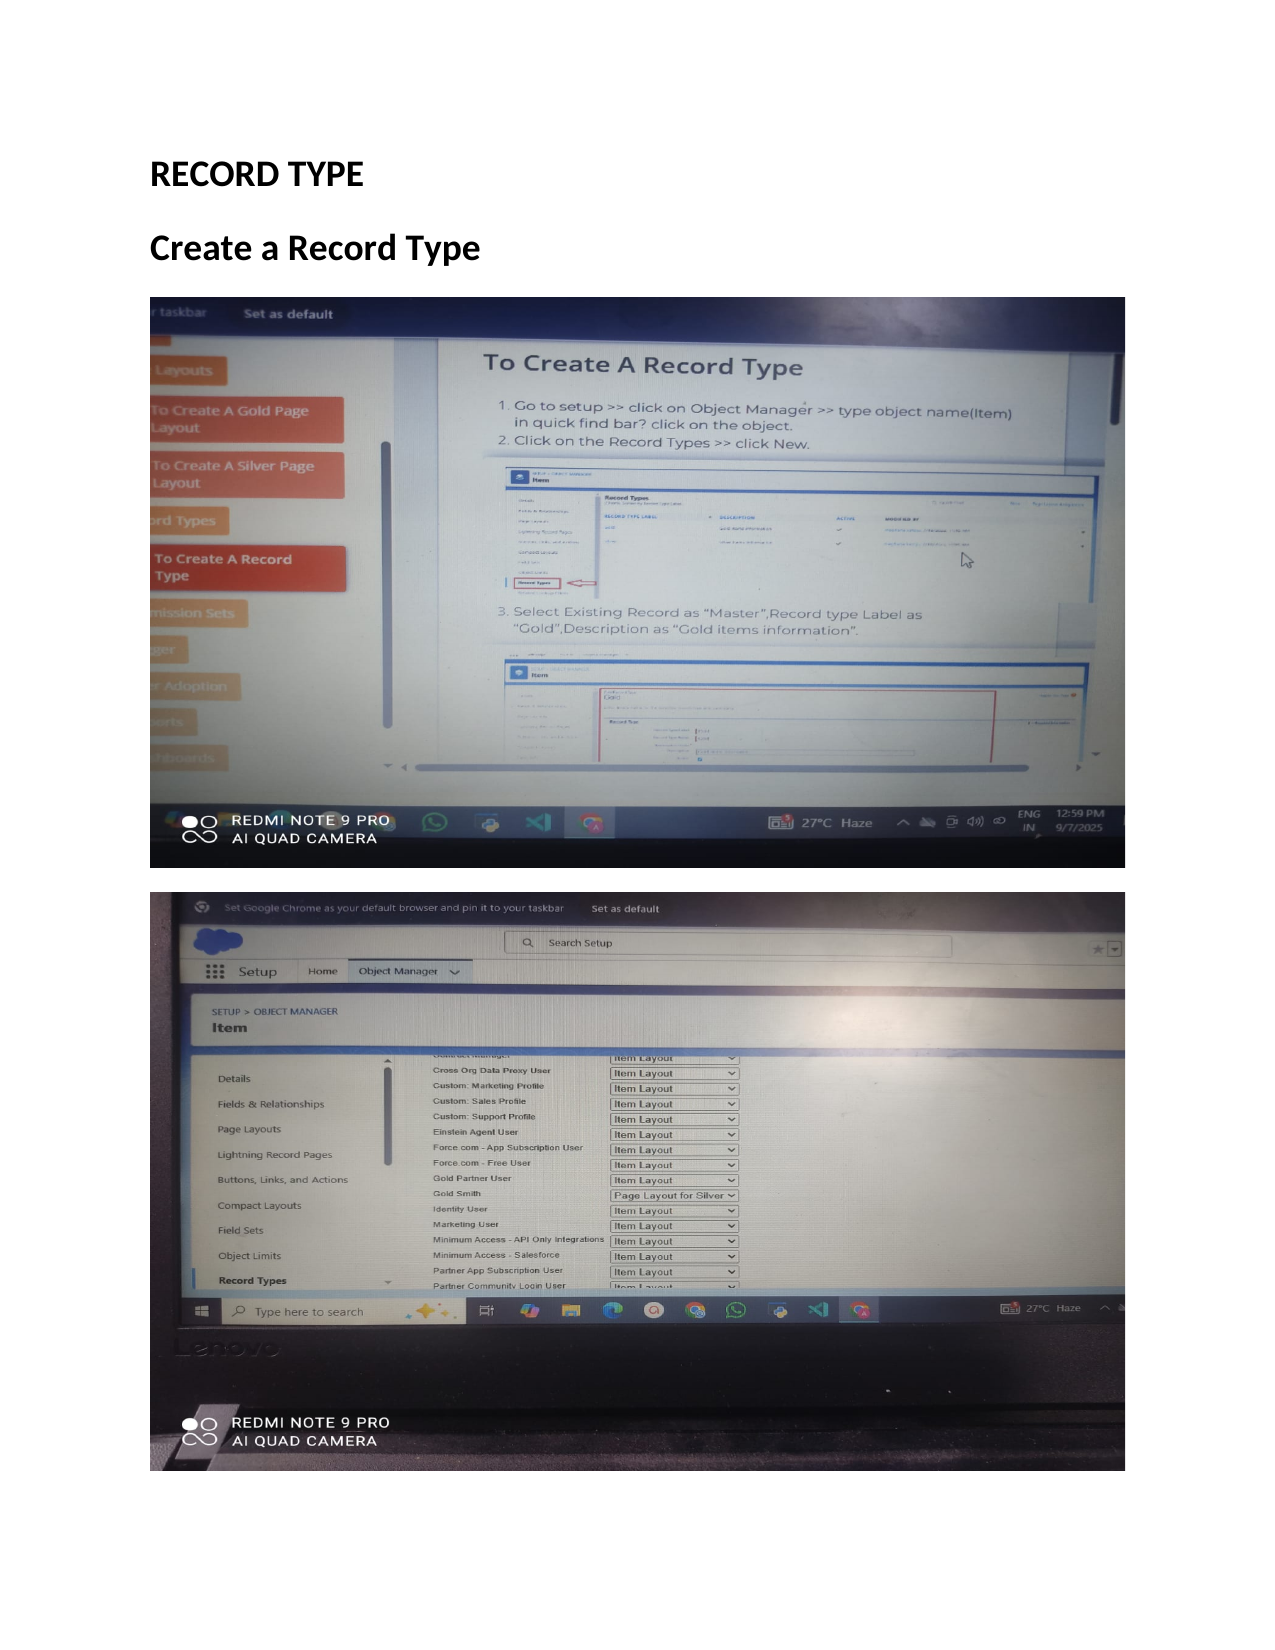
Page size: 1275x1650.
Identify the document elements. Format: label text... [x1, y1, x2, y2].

text RECORD TYPE [150, 150, 1125, 196]
picture [150, 892, 1125, 1471]
picture [150, 297, 1125, 868]
text Create a Record Type [150, 223, 1125, 269]
